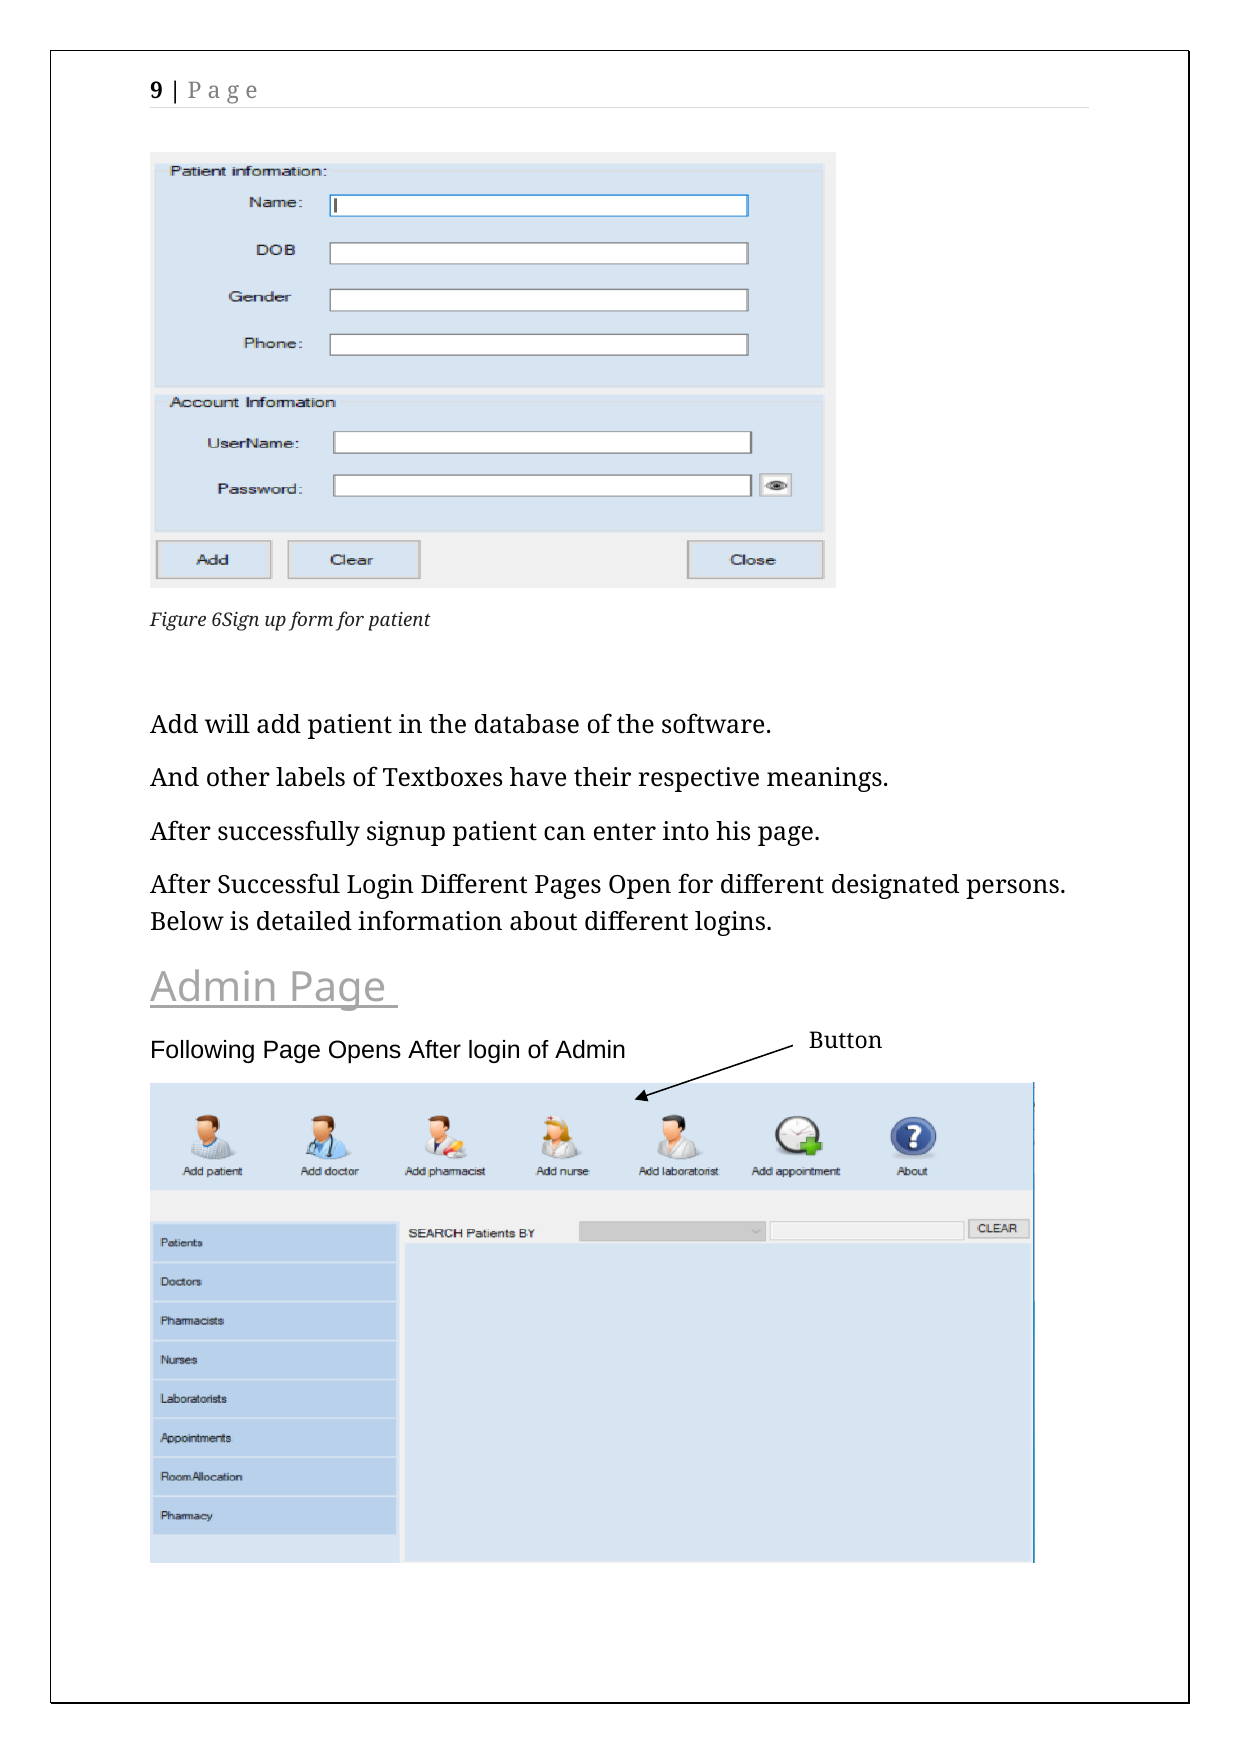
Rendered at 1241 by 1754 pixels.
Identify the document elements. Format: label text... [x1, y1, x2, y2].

picture [150, 150, 837, 588]
picture [150, 1082, 1035, 1563]
text Add will add patient in the database of the software. [150, 706, 1089, 740]
text Figure 6Sign up form for patient [150, 606, 1089, 632]
text After Successful Login Different Pages Open for different designated persons. Below is detailed information about different logins. [150, 867, 1089, 937]
text Following Page Opens After login of Admin [150, 1035, 793, 1064]
text Following Page Opens After login of Admin [744, 1035, 1089, 1064]
text After successfully signup patient can enter into his page. [150, 813, 1089, 847]
text Admin Page [150, 957, 1089, 1013]
text And other labels of Textboxes have their respective meanings. [150, 760, 1089, 794]
